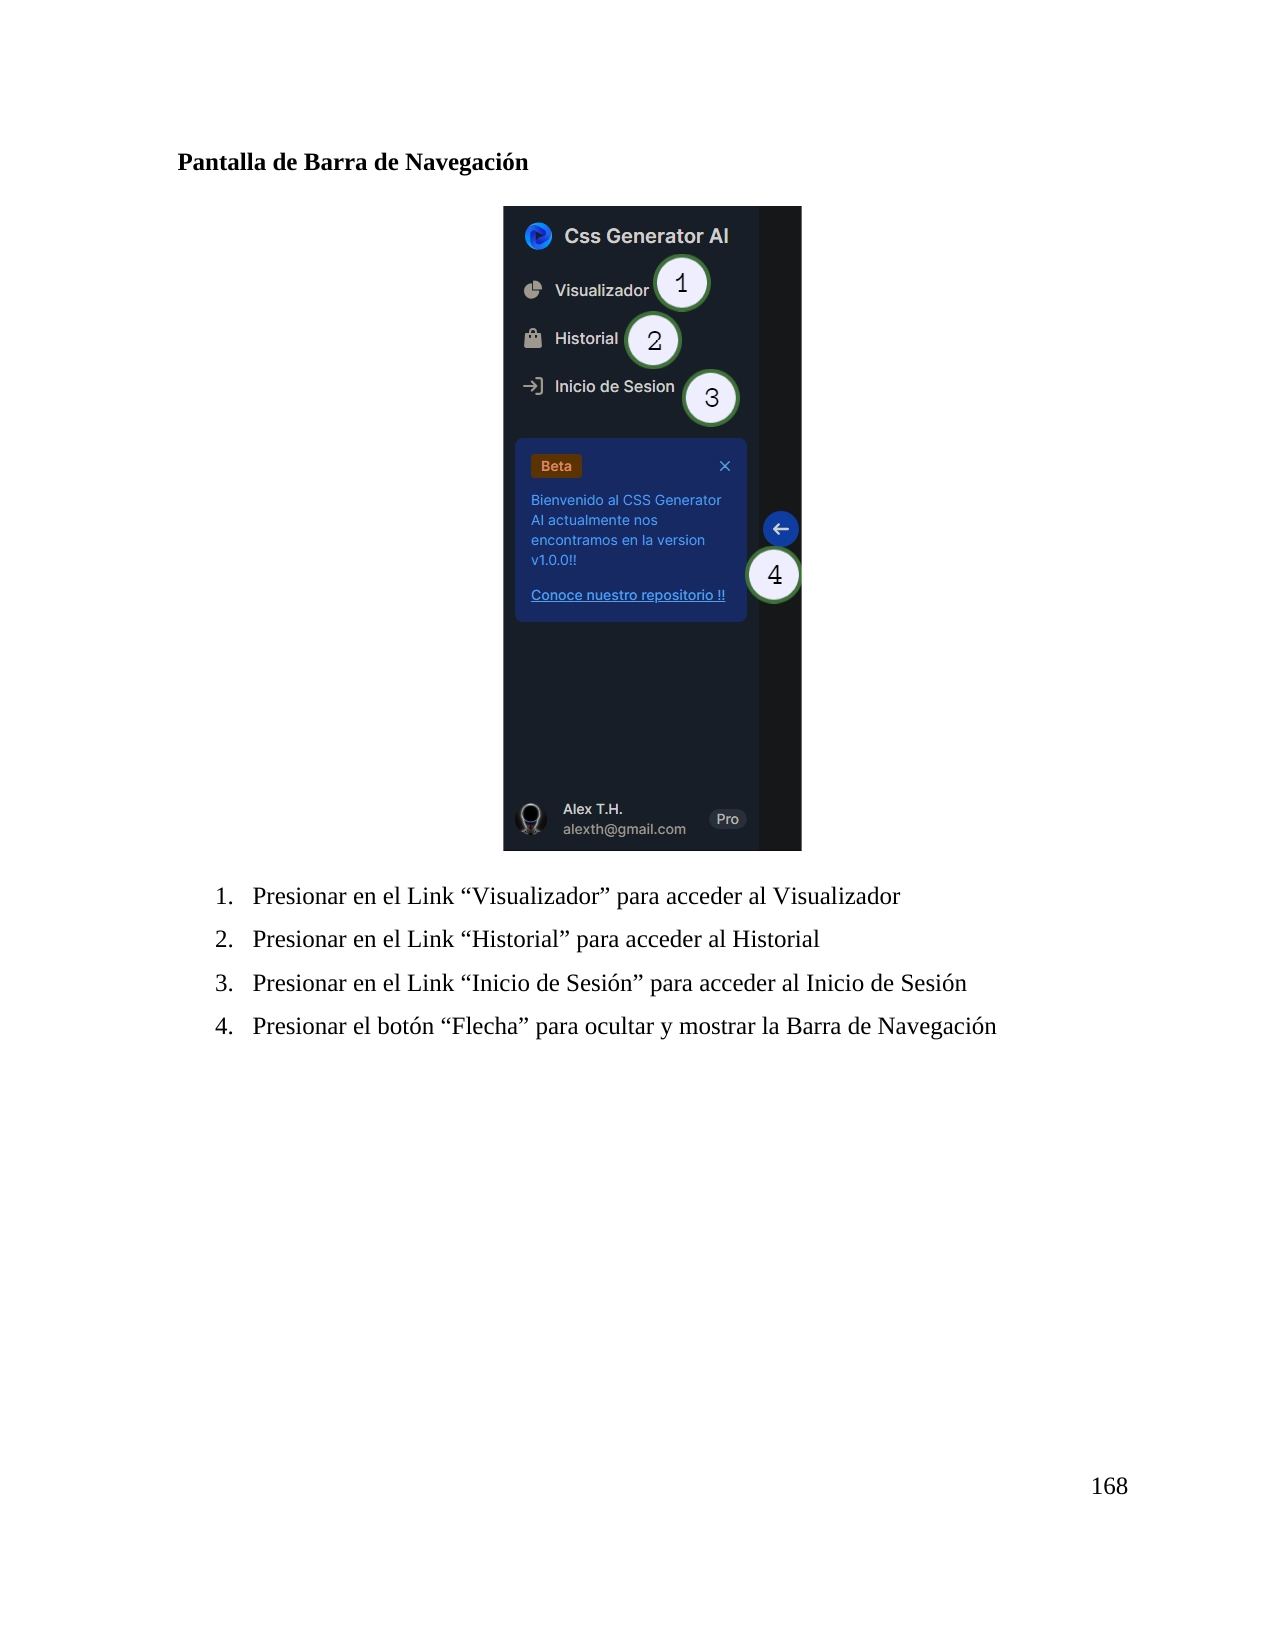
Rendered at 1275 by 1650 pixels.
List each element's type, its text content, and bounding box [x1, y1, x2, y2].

text Pantalla de Barra de Navegación [177, 147, 1128, 176]
list Presionar en el Link “Historial” para acceder al Historial [215, 924, 1128, 953]
picture [503, 206, 802, 851]
list Presionar el botón “Flecha” para ocultar y mostrar la Barra de Navegación [215, 1011, 1128, 1039]
list Presionar en el Link “Inicio de Sesión” para acceder al Inicio de Sesión [215, 968, 1128, 996]
list Presionar en el Link “Visualizador” para acceder al Visualizador [215, 881, 1128, 910]
